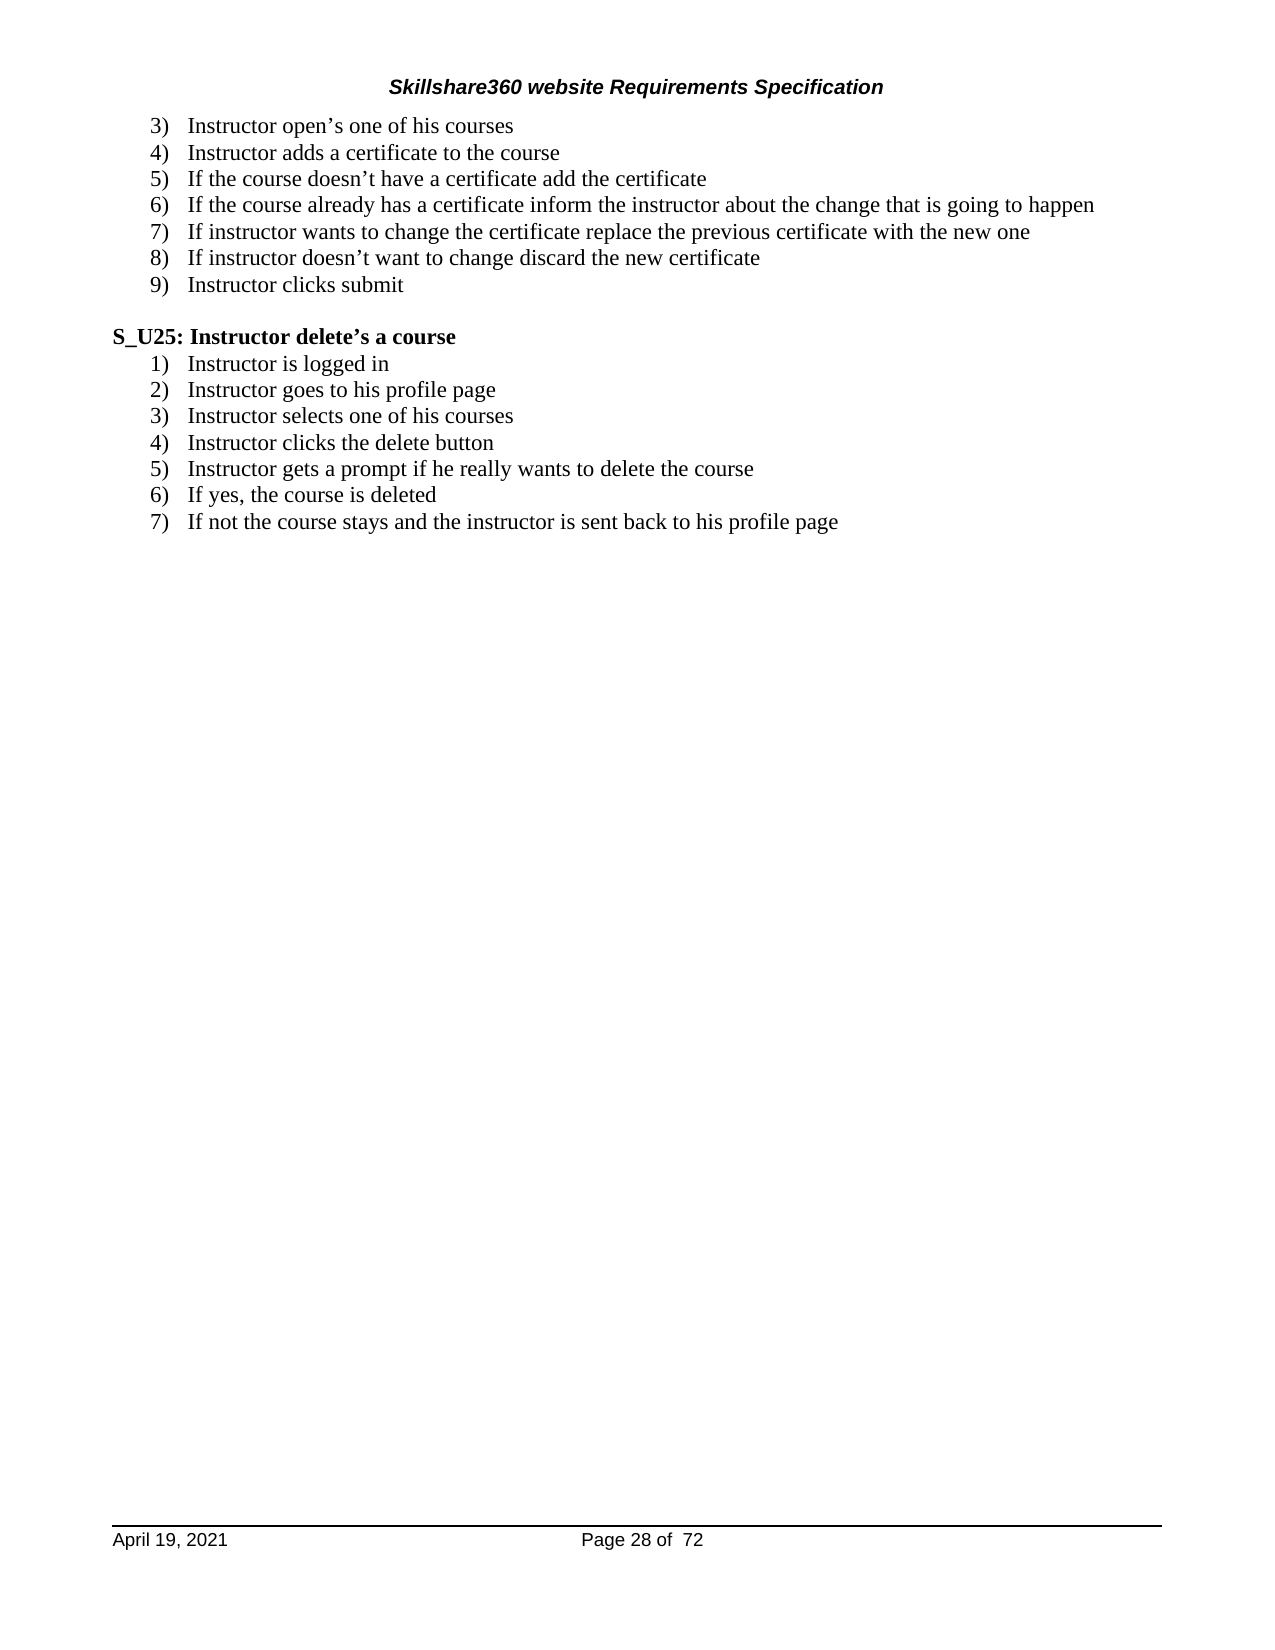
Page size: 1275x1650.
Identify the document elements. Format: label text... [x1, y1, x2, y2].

list Instructor adds a certificate to the course [150, 139, 1162, 165]
list If instructor doesn’t want to change discard the new certificate [150, 244, 1162, 271]
list Instructor is logged in [150, 350, 1162, 376]
list If yes, the course is deleted [150, 481, 1162, 508]
list If instructor wants to change the certificate replace the previous certificate with the new one [150, 218, 1162, 244]
list Instructor clicks the delete button [150, 429, 1162, 455]
list Instructor gets a prompt if he really wants to delete the course [150, 455, 1162, 481]
list If not the course stays and the instructor is sent back to his profile page [150, 508, 1162, 534]
text S_U25: Instructor delete’s a course [112, 323, 1162, 350]
list If the course doesn’t have a certificate add the certificate [150, 165, 1162, 192]
list Instructor open’s one of his courses [150, 112, 1162, 139]
list Instructor clicks submit [150, 271, 1162, 297]
list If the course already has a certificate inform the instructor about the change that is going to happen [150, 192, 1162, 218]
list Instructor selects one of his courses [150, 402, 1162, 429]
list Instructor goes to his profile page [150, 376, 1162, 402]
